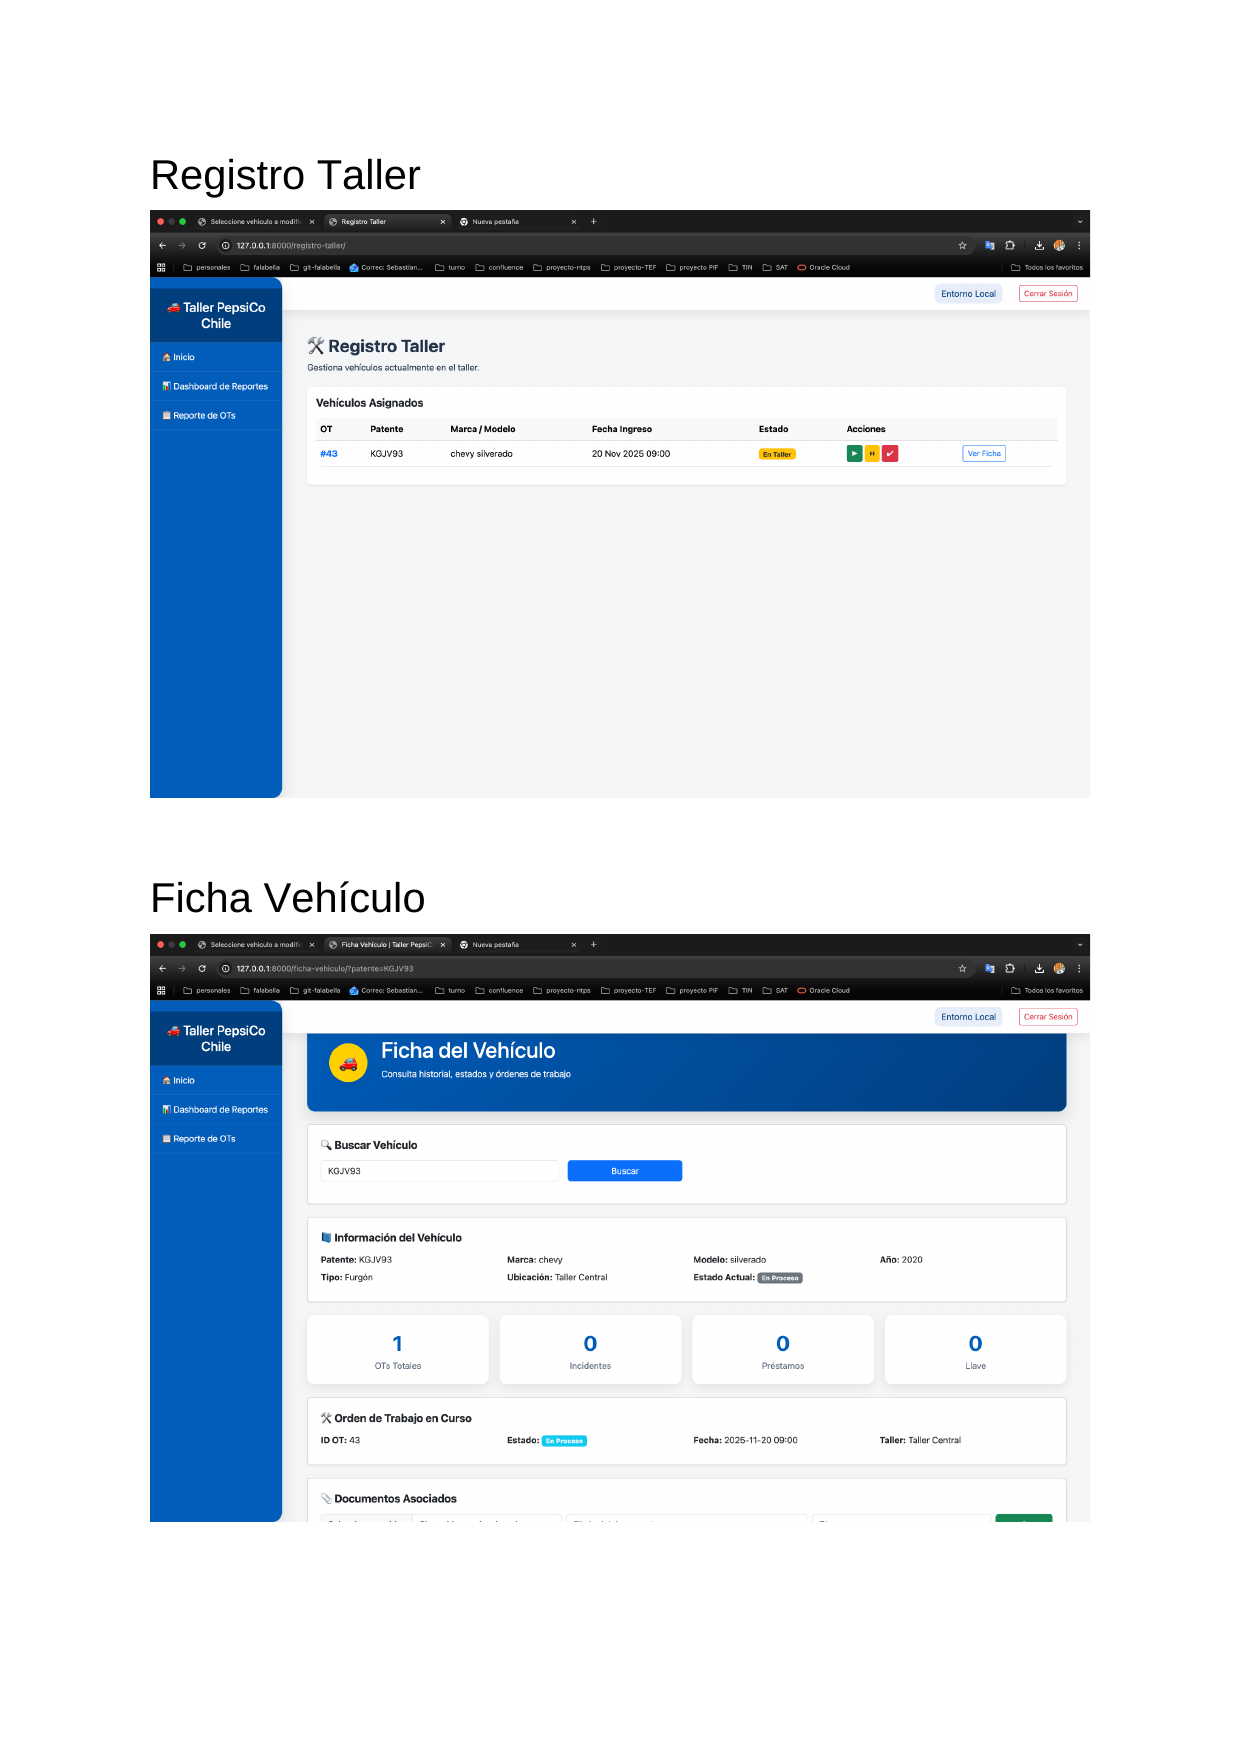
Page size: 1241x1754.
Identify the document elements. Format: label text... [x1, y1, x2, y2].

picture [150, 934, 1091, 1522]
subtitle Ficha Vehículo [150, 874, 1090, 922]
subtitle Registro Taller [150, 150, 1090, 198]
picture [150, 210, 1091, 798]
